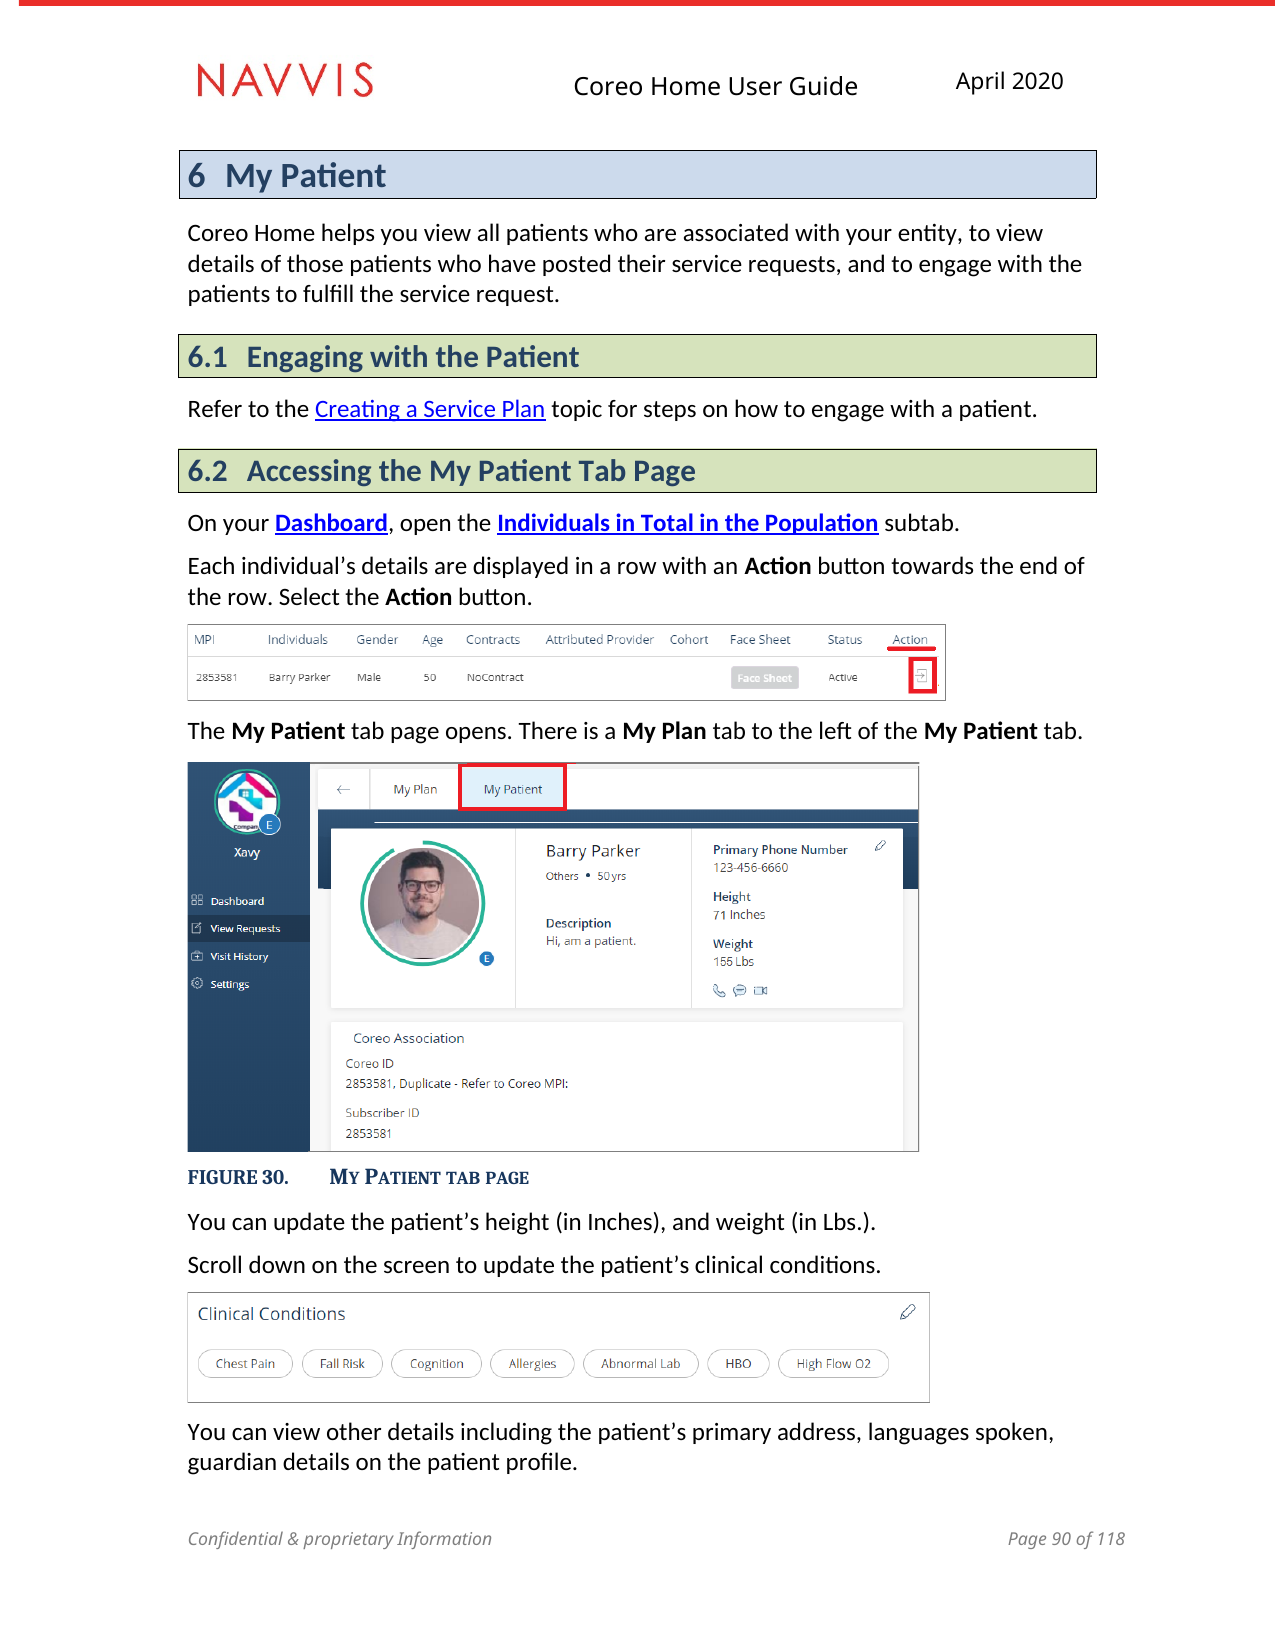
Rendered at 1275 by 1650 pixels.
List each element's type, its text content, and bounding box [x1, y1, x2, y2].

picture [187, 55, 383, 104]
text Coreo Home helps you view all patients who are associated with your entity, to view details of those patients who have posted their service requests, and to engage with the patients to fulfill the service request. [187, 217, 1087, 309]
subtitle Accessing the My Patient Tab Page [179, 450, 1096, 492]
text You can update the patient’s height (in Inches), and weight (in Lbs.). [187, 1206, 1087, 1237]
picture [187, 1292, 932, 1404]
text You can view other details including the patient’s primary address, languages spoken, guardian details on the patient profile. [187, 1416, 1087, 1477]
picture [187, 762, 920, 1152]
text The My Patient tab page opens. There is a My Plan tab to the left of the My Patient tab. [187, 715, 1087, 746]
text On your Dashboard, open the Individuals in Total in the Population subtab. [187, 507, 1087, 538]
text Refer to the Creating a Service Plan topic for steps on how to engage with a patient. [187, 393, 1087, 423]
text My Patient tab page [187, 1164, 1058, 1190]
text Scroll down on the screen to update the patient’s clinical conditions. [187, 1249, 1087, 1280]
subtitle Engaging with the Patient [179, 335, 1096, 377]
subtitle My Patient [180, 151, 1096, 198]
text Each individual’s details are displayed in a row with an Action button towards the end of the row. Select the Action button. [187, 550, 1087, 611]
picture [187, 623, 948, 703]
